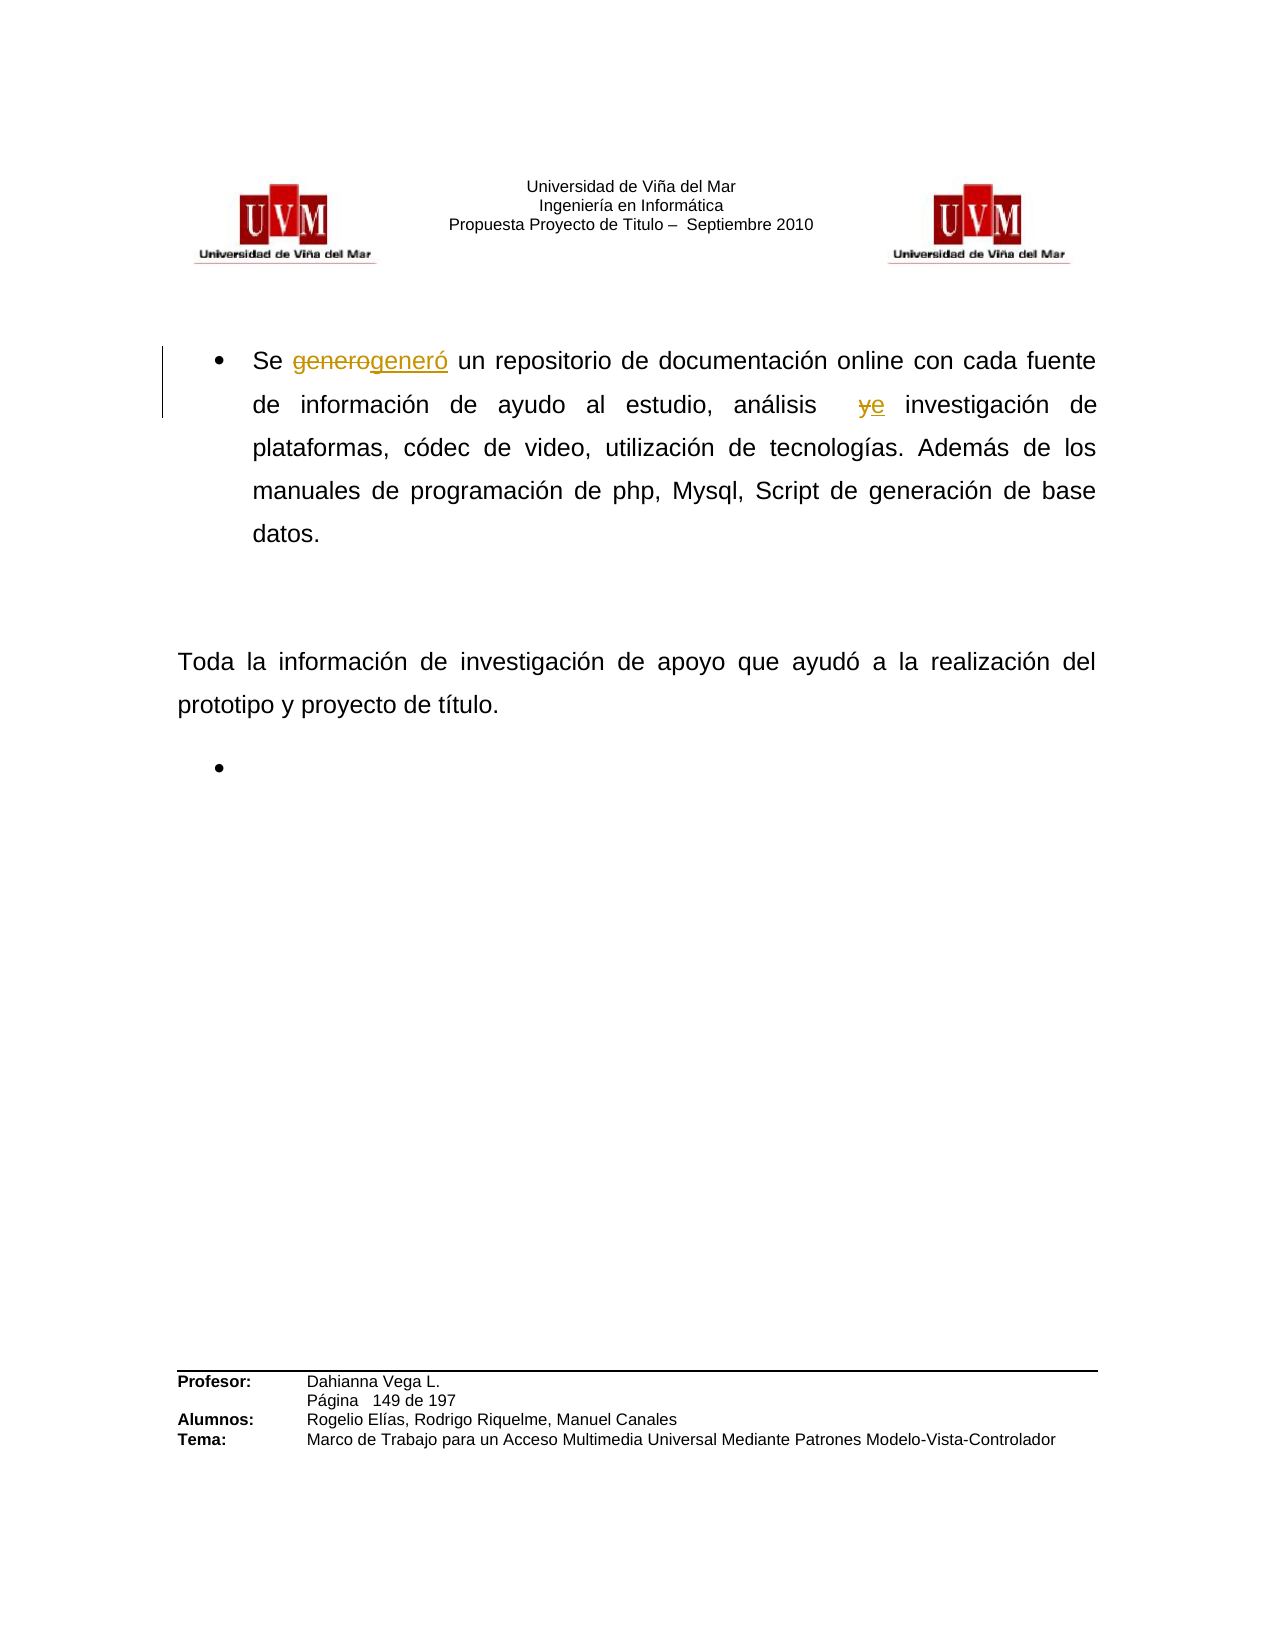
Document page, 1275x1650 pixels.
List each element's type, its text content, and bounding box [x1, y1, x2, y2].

text Toda la información de investigación de apoyo que ayudó a la realización del prototipo y proyecto de título. [177, 647, 1098, 719]
list Se un repositorio de documentación online con cada fuente de información de ayudo al estudio, análisis investigación de plataformas, códec de video, utilización de tecnologías. Además de los manuales de programación de php, Mysql, Script de generación de base datos. [215, 346, 1098, 548]
picture [177, 176, 390, 267]
picture [871, 176, 1084, 267]
